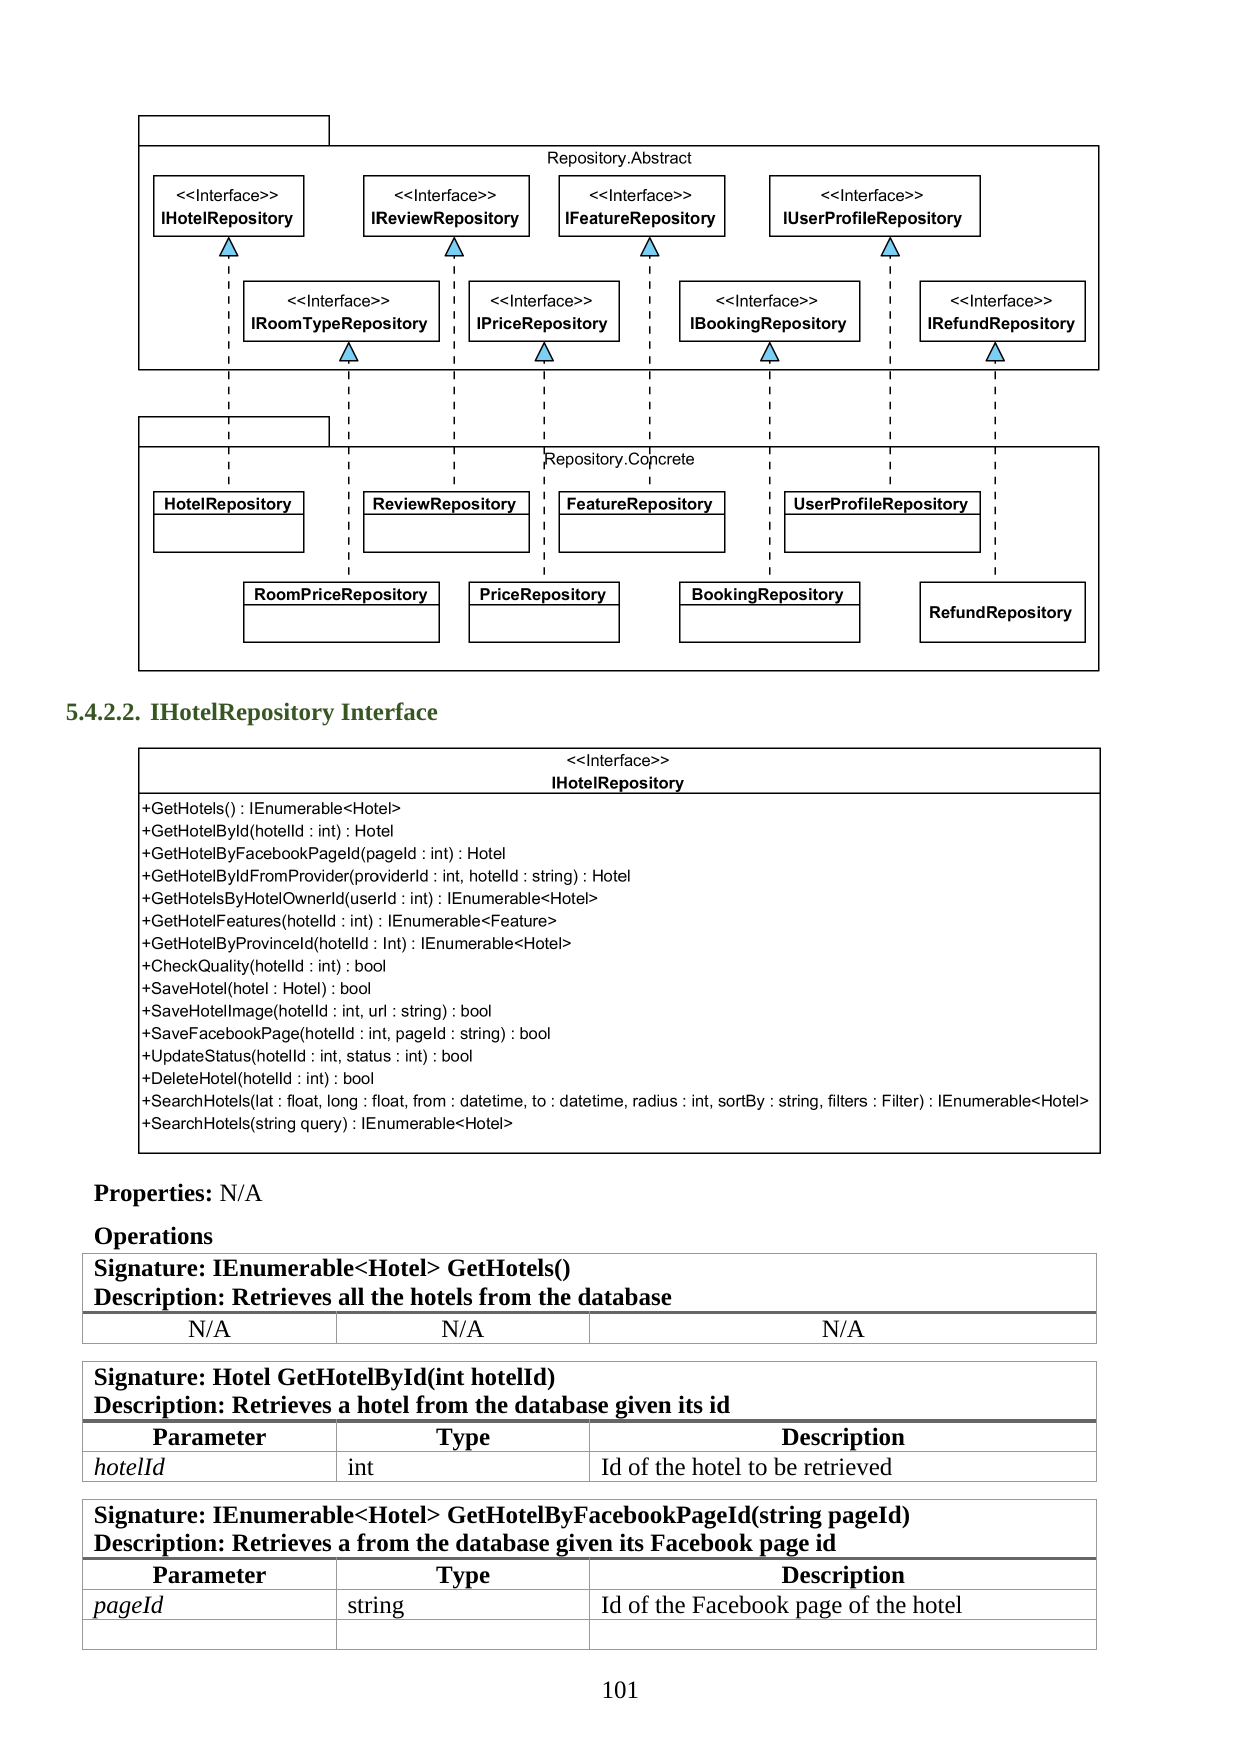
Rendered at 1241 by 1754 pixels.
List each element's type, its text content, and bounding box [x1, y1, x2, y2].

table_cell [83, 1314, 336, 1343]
subtitle IHotelRepository Interface [141, 697, 1146, 725]
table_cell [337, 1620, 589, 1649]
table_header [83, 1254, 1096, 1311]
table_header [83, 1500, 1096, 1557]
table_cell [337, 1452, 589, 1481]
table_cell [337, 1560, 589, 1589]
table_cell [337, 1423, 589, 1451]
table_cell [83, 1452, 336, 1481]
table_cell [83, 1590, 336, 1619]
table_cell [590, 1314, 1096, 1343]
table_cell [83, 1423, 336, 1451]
picture [135, 103, 1105, 678]
text Operations [94, 1221, 1146, 1250]
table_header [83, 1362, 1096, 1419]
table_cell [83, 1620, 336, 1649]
text Properties: N/A [94, 1178, 1146, 1207]
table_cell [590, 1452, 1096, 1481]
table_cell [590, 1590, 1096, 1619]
picture [135, 740, 1105, 1159]
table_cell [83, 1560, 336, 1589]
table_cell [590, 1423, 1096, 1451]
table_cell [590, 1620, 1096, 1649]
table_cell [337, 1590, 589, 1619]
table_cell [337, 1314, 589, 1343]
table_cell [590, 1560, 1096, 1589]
